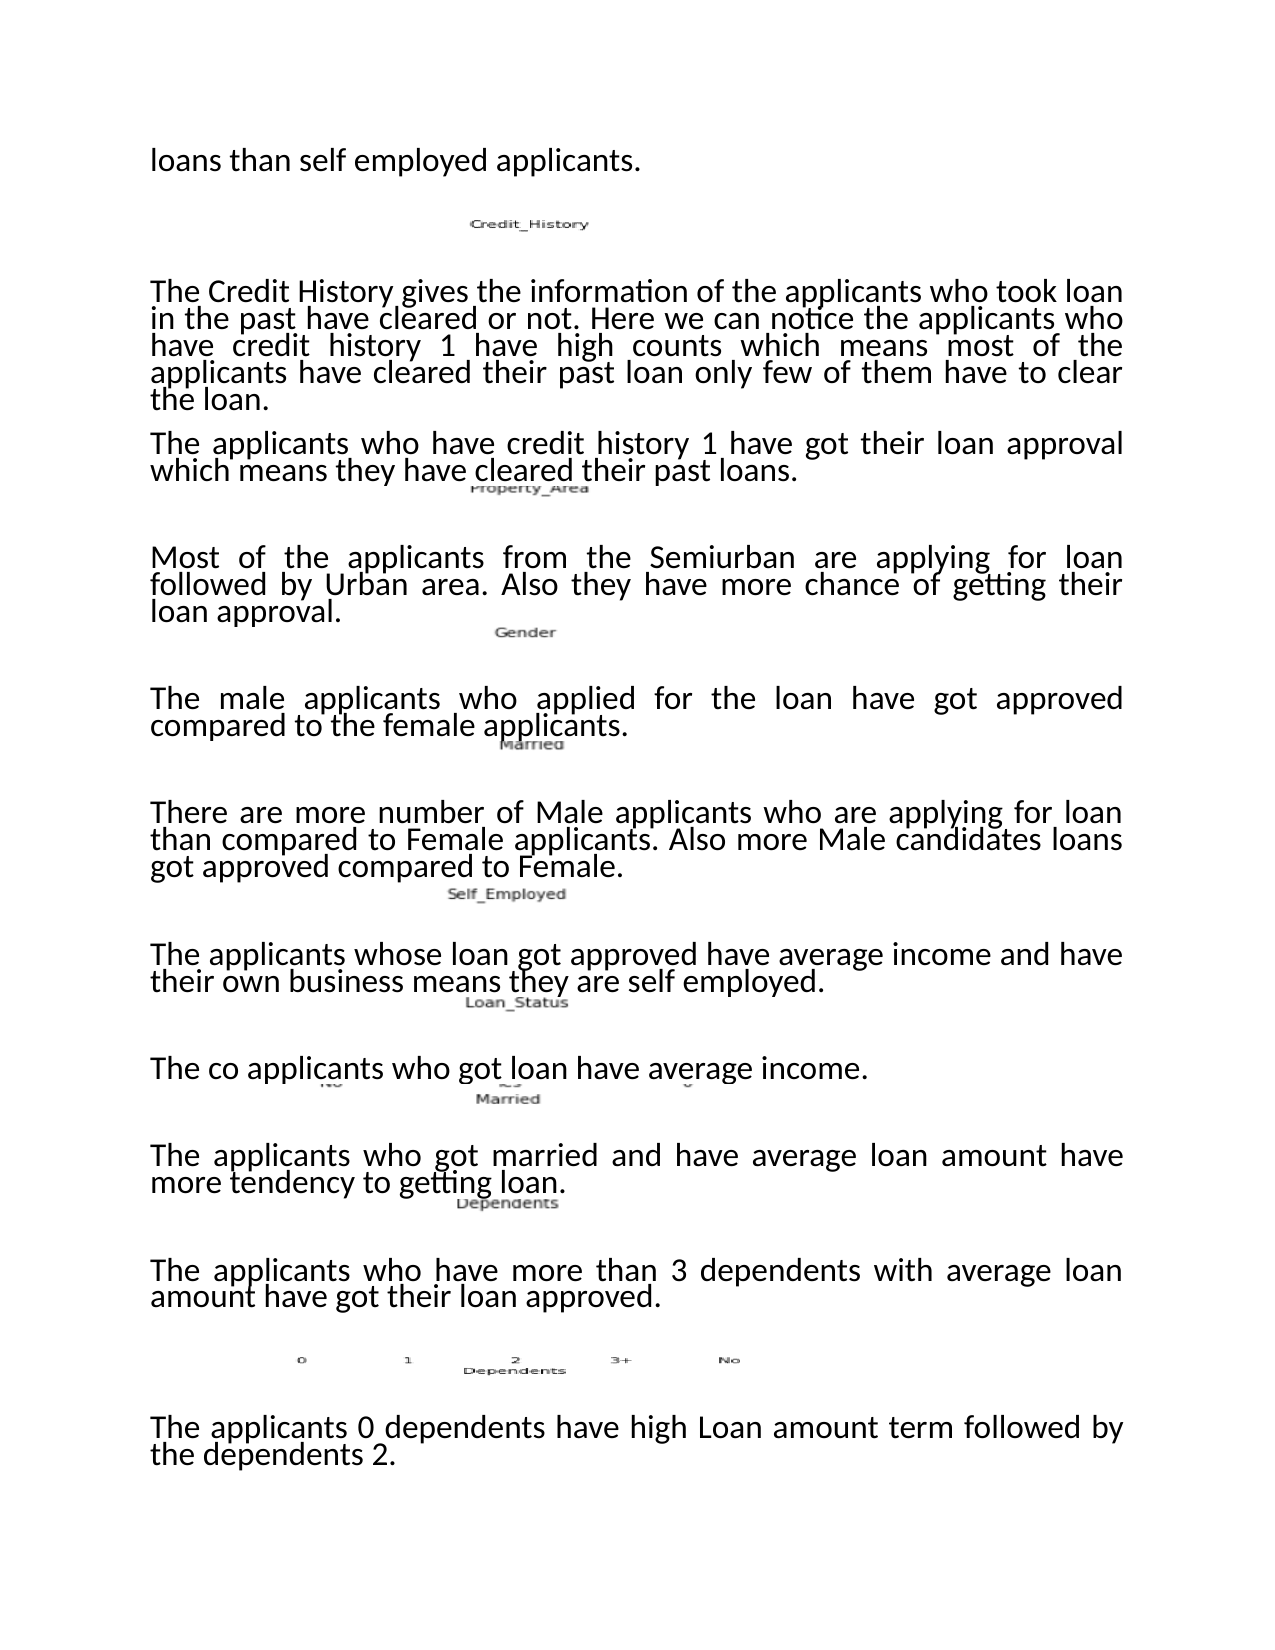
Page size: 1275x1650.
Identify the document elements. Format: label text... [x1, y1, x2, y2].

text The co applicants who got loan have average income. [150, 1058, 1125, 1084]
text The applicants whose loan got approved have average income and have their own business means they are self employed. [150, 943, 1125, 997]
text There are more number of Male applicants who are applying for loan than compared to Female applicants. Also more Male candidates loans got approved compared to Female. [150, 802, 1125, 883]
text The male applicants who applied for the loan have got approved compared to the female applicants. [150, 688, 1125, 742]
text The Credit History gives the information of the applicants who took loan in the past have cleared or not. Here we can notice the applicants who have credit history 1 have high counts which means most of the applicants have cleared their past loan only few of them have to clear the loan. [150, 281, 1125, 416]
text The applicants who have credit history 1 have got their loan approval which means they have cleared their past loans. [150, 432, 1125, 486]
text Most of the applicants from the Semiurban are applying for loan followed by Urban area. Also they have more chance of getting their loan approval. [150, 547, 1125, 628]
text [150, 150, 1125, 177]
text The applicants who have more than 3 dependents with average loan amount have got their loan approved. [150, 1259, 1125, 1313]
text The applicants who got married and have average loan amount have more tendency to getting loan. [150, 1145, 1125, 1199]
text The applicants 0 dependents have high Loan amount term followed by the dependents 2. [150, 1417, 1125, 1471]
